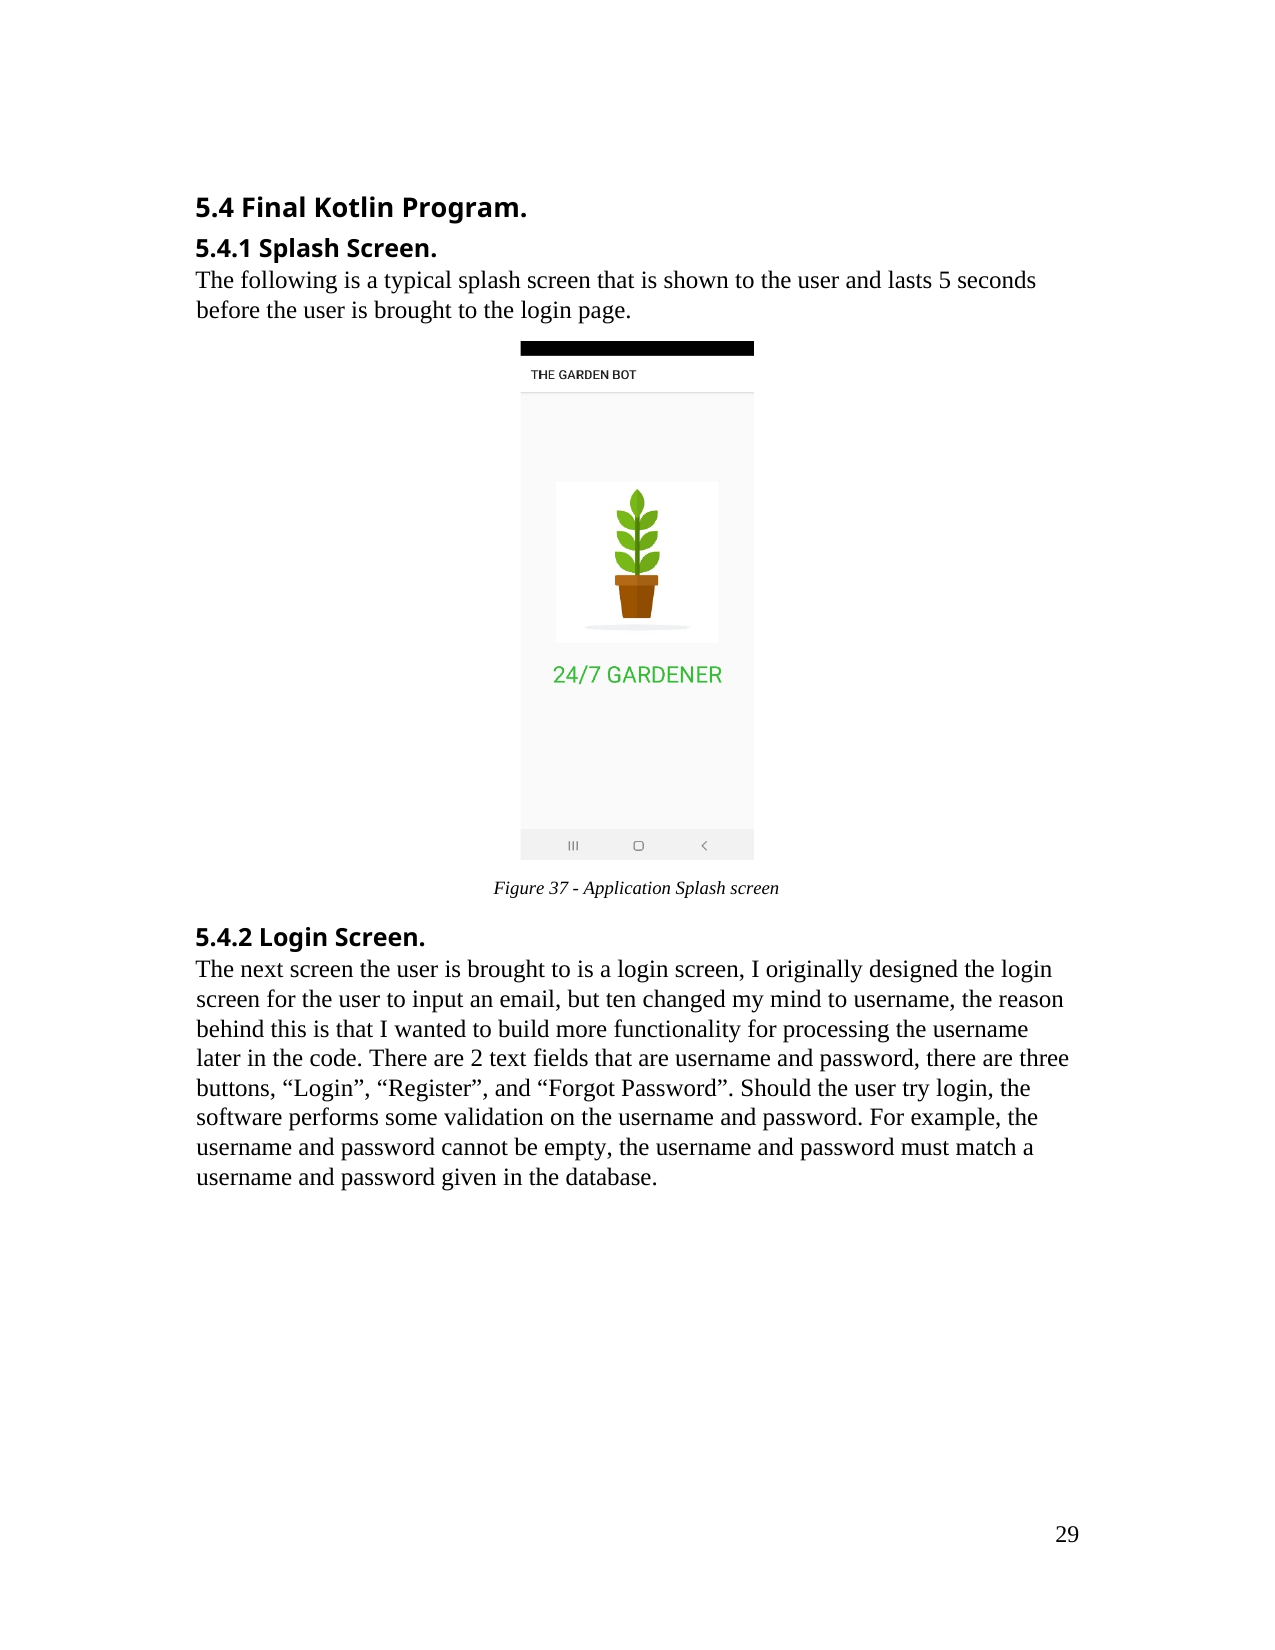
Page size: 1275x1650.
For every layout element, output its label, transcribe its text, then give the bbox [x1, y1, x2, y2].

subtitle 5.4.2 Login Screen. [195, 919, 1079, 953]
subtitle 5.4 Final Kotlin Program. [195, 188, 1079, 225]
picture [520, 341, 754, 860]
subtitle 5.4.1 Splash Screen. [195, 231, 1079, 265]
text The next screen the user is brought to is a login screen, I originally designed the login screen for the user to input an email, but ten changed my mind to username, the reason behind this is that I wanted to build more functionality for processing the username later in the code. There are 2 text fields that are username and password, there are three buttons, “Login”, “Register”, and “Forgot Password”. Should the user try login, the software performs some validation on the username and password. For example, the username and password cannot be empty, the username and password must match a username and password given in the database. [195, 954, 1079, 1190]
text Figure 37 - Application Splash screen [195, 877, 1079, 899]
text The following is a typical splash screen that is shown to the user and lasts 5 seconds before the user is brought to the login page. [195, 266, 1079, 324]
